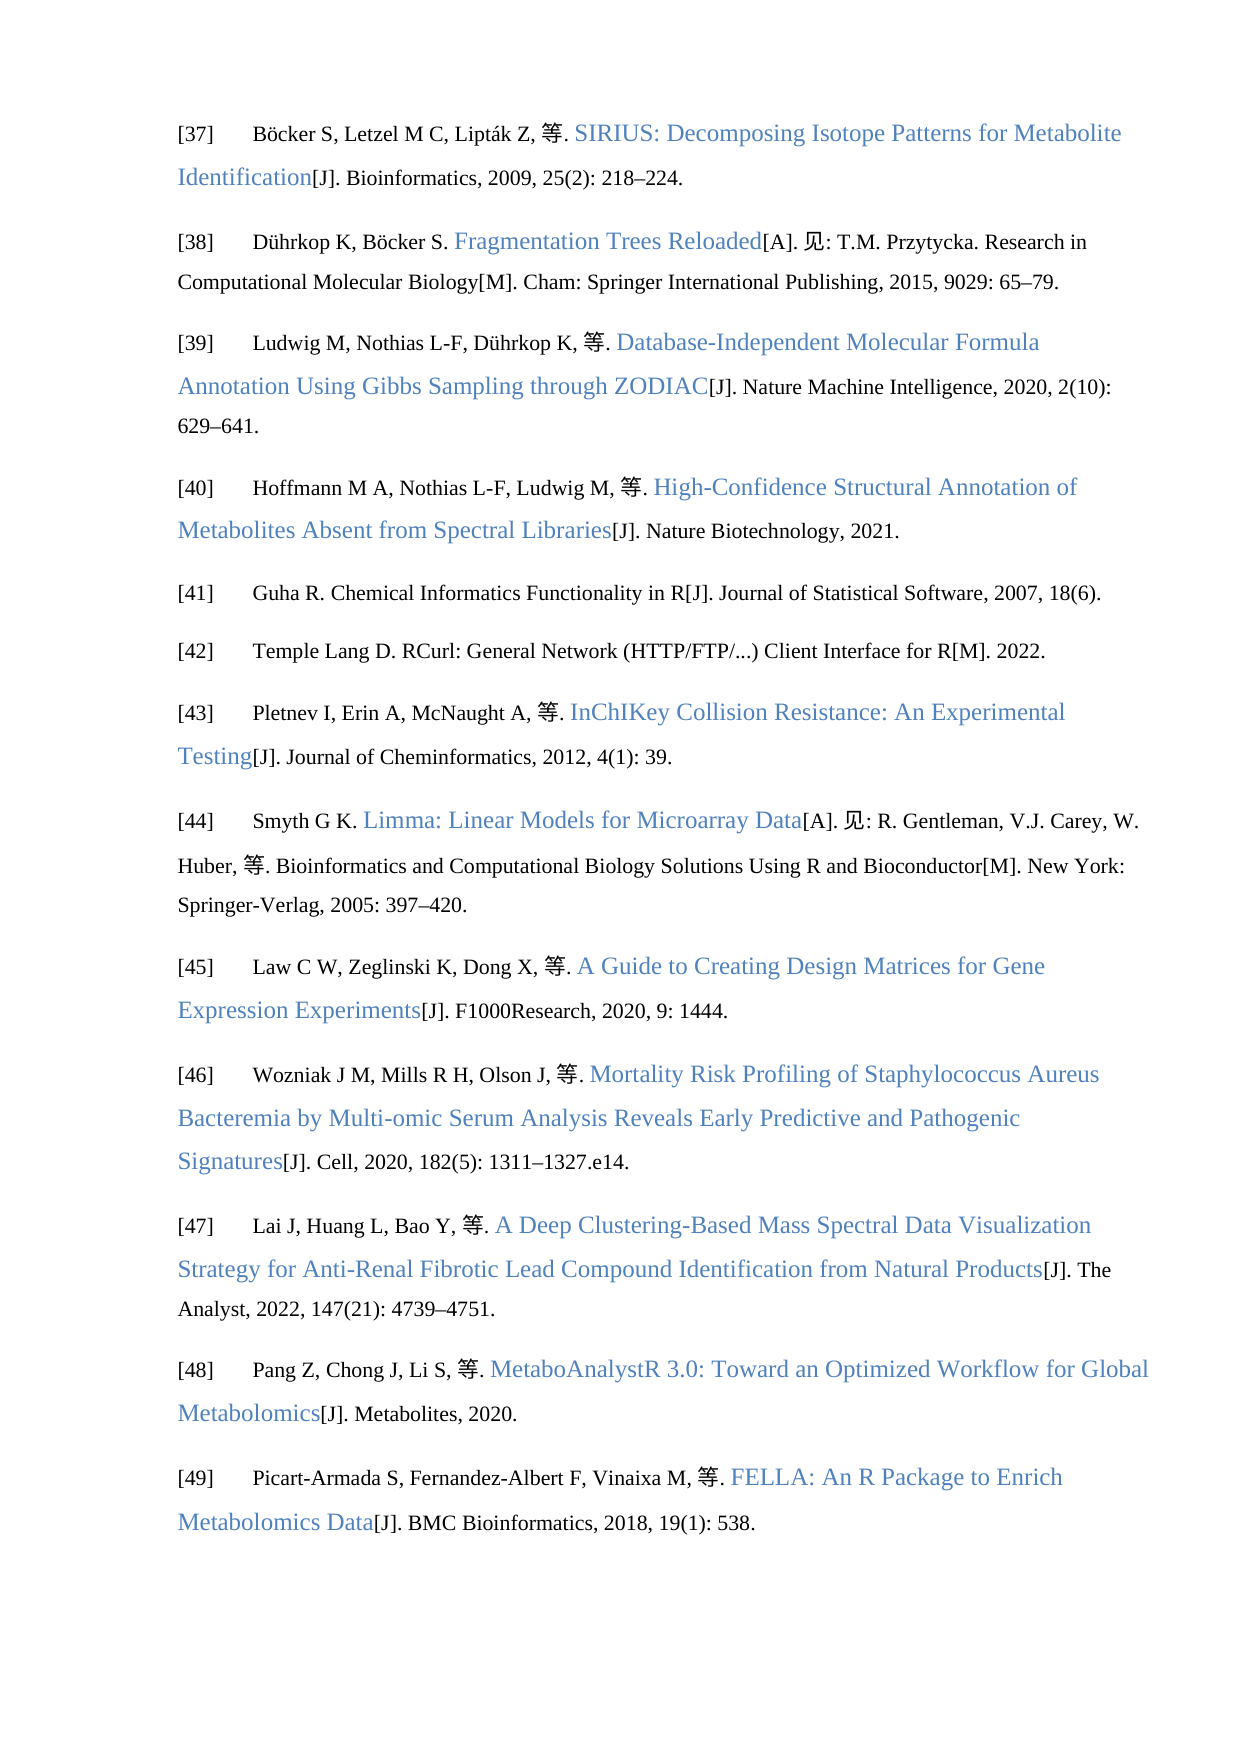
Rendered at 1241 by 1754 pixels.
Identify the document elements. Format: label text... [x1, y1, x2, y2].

text [44] Smyth G K. Limma: Linear Models for Microarray Data[A]. 见: R. Gentleman, V.J. Carey, W. Huber, 等. Bioinformatics and Computational Biology Solutions Using R and Bioconductor[M]. New York: Springer-Verlag, 2005: 397–420. [177, 805, 1152, 917]
text [39] Ludwig M, Nothias L-F, Dührkop K, 等. Database-Independent Molecular Formula Annotation Using Gibbs Sampling through ZODIAC[J]. Nature Machine Intelligence, 2020, 2(10): 629–641. [177, 327, 1152, 438]
text [47] Lai J, Huang L, Bao Y, 等. A Deep Clustering-Based Mass Spectral Data Visualization Strategy for Anti-Renal Fibrotic Lead Compound Identification from Natural Products[J]. The Analyst, 2022, 147(21): 4739–4751. [177, 1210, 1152, 1321]
text [41] Guha R. Chemical Informatics Functionality in R[J]. Journal of Statistical Software, 2007, 18(6). [177, 579, 1152, 605]
text [45] Law C W, Zeglinski K, Dong X, 等. A Guide to Creating Design Matrices for Gene Expression Experiments[J]. F1000Research, 2020, 9: 1444. [177, 951, 1152, 1024]
text [46] Wozniak J M, Mills R H, Olson J, 等. Mortality Risk Profiling of Staphylococcus Aureus Bacteremia by Multi-omic Serum Analysis Reveals Early Predictive and Pathogenic Signatures[J]. Cell, 2020, 182(5): 1311–1327.e14. [177, 1059, 1152, 1175]
text [48] Pang Z, Chong J, Li S, 等. MetaboAnalystR 3.0: Toward an Optimized Workflow for Global Metabolomics[J]. Metabolites, 2020. [177, 1354, 1152, 1427]
text [49] Picart-Armada S, Fernandez-Albert F, Vinaixa M, 等. FELLA: An R Package to Enrich Metabolomics Data[J]. BMC Bioinformatics, 2018, 19(1): 538. [177, 1462, 1152, 1535]
text [38] Dührkop K, Böcker S. Fragmentation Trees Reloaded[A]. 见: T.M. Przytycka. Research in Computational Molecular Biology[M]. Cham: Springer International Publishing, 2015, 9029: 65–79. [177, 226, 1152, 294]
text [43] Pletnev I, Erin A, McNaught A, 等. InChIKey Collision Resistance: An Experimental Testing[J]. Journal of Cheminformatics, 2012, 4(1): 39. [177, 697, 1152, 770]
text [37] Böcker S, Letzel M C, Lipták Z, 等. SIRIUS: Decomposing Isotope Patterns for Metabolite Identification[J]. Bioinformatics, 2009, 25(2): 218–224. [177, 118, 1152, 191]
text [40] Hoffmann M A, Nothias L-F, Ludwig M, 等. High-Confidence Structural Annotation of Metabolites Absent from Spectral Libraries[J]. Nature Biotechnology, 2021. [177, 471, 1152, 544]
text [42] Temple Lang D. RCurl: General Network (HTTP/FTP/...) Client Interface for R[M]. 2022. [177, 638, 1152, 663]
